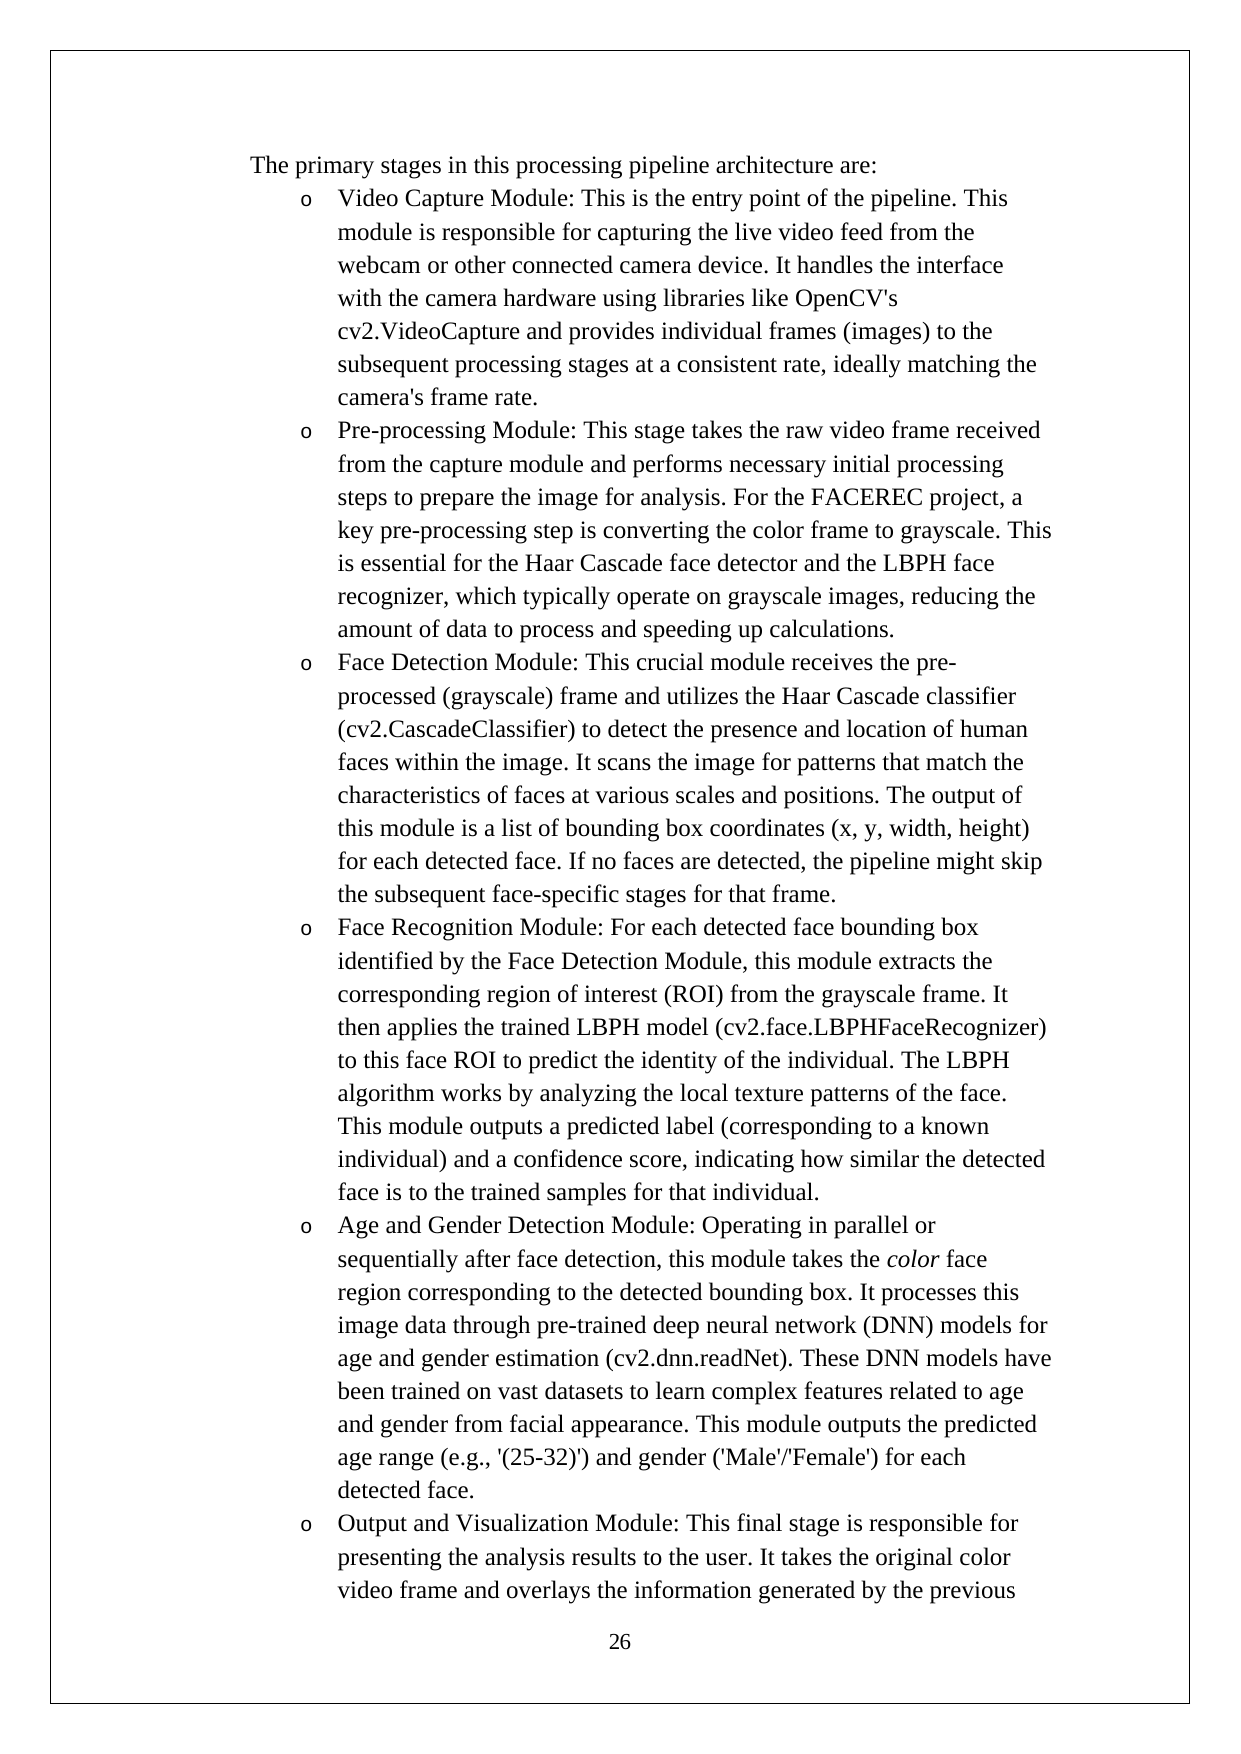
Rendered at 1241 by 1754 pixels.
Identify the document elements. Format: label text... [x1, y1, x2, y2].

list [300, 1508, 1053, 1604]
list Pre-processing Module: This stage takes the raw video frame received from the capture module and performs necessary initial processing steps to prepare the image for analysis. For the FACEREC project, a key pre-processing step is converting the color frame to grayscale. This is essential for the Haar Cascade face detector and the LBPH face recognizer, which typically operate on grayscale images, reducing the amount of data to process and speeding up calculations. [300, 415, 1053, 643]
list Face Recognition Module: For each detected face bounding box identified by the Face Detection Module, this module extracts the corresponding region of interest (ROI) from the grayscale frame. It then applies the trained LBPH model (cv2.face.LBPHFaceRecognizer) to this face ROI to predict the identity of the individual. The LBPH algorithm works by analyzing the local texture patterns of the face. This module outputs a predicted label (corresponding to a known individual) and a confidence score, indicating how similar the detected face is to the trained samples for that individual. [300, 912, 1053, 1206]
list Face Detection Module: This crucial module receives the pre-processed (grayscale) frame and utilizes the Haar Cascade classifier (cv2.CascadeClassifier) to detect the presence and location of human faces within the image. It scans the image for patterns that match the characteristics of faces at various scales and positions. The output of this module is a list of bounding box coordinates (x, y, width, height) for each detected face. If no faces are detected, the pipeline might skip the subsequent face-specific stages for that frame. [300, 647, 1053, 908]
list Age and Gender Detection Module: Operating in parallel or sequentially after face detection, this module takes the color face region corresponding to the detected bounding box. It processes this image data through pre-trained deep neural network (DNN) models for age and gender estimation (cv2.dnn.readNet). These DNN models have been trained on vast datasets to learn complex features related to age and gender from facial appearance. This module outputs the predicted age range (e.g., '(25-32)') and gender ('Male'/'Female') for each detected face. [300, 1210, 1053, 1504]
list The primary stages in this processing pipeline architecture are: [250, 150, 1053, 179]
list Video Capture Module: This is the entry point of the pipeline. This module is responsible for capturing the live video feed from the webcam or other connected camera device. It handles the interface with the camera hardware using libraries like OpenCV's cv2.VideoCapture and provides individual frames (images) to the subsequent processing stages at a consistent rate, ideally matching the camera's frame rate. [300, 183, 1053, 411]
